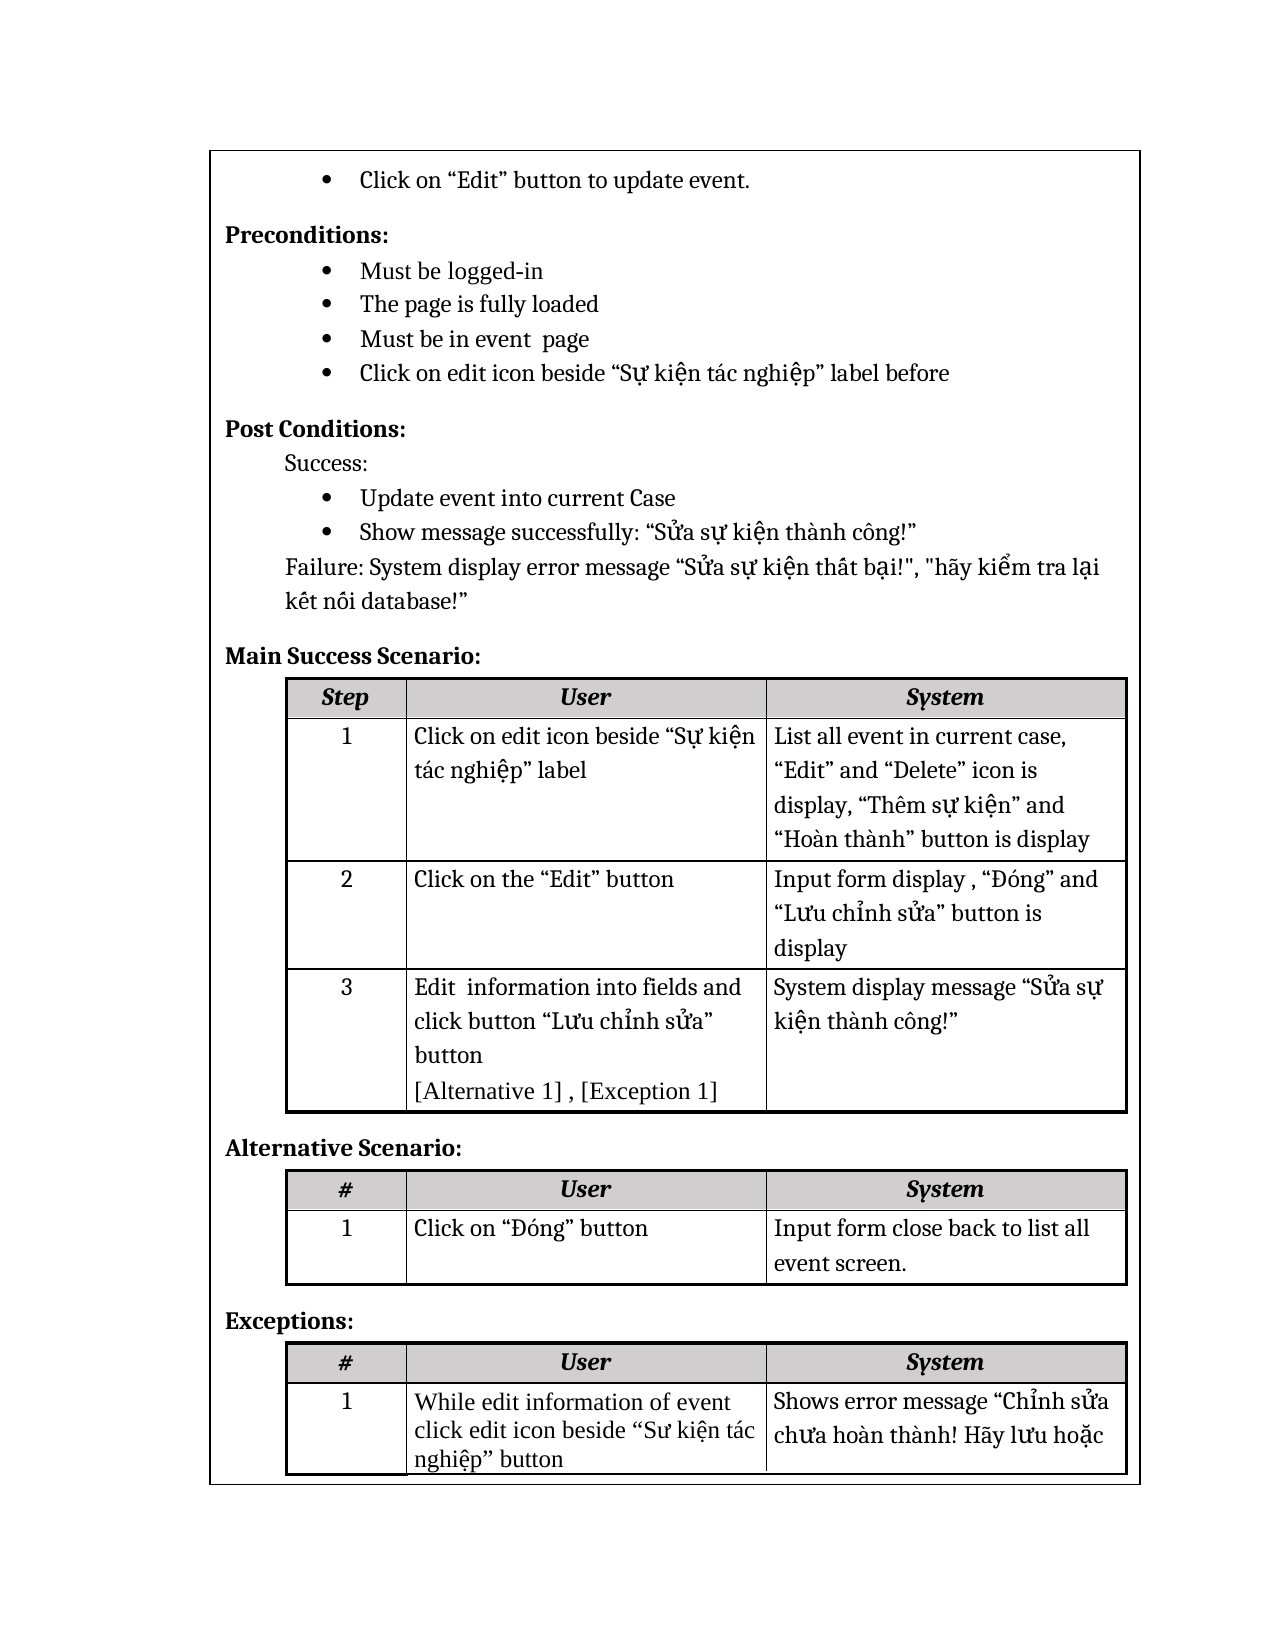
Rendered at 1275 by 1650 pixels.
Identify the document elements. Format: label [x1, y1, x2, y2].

table_cell [211, 151, 1139, 1483]
